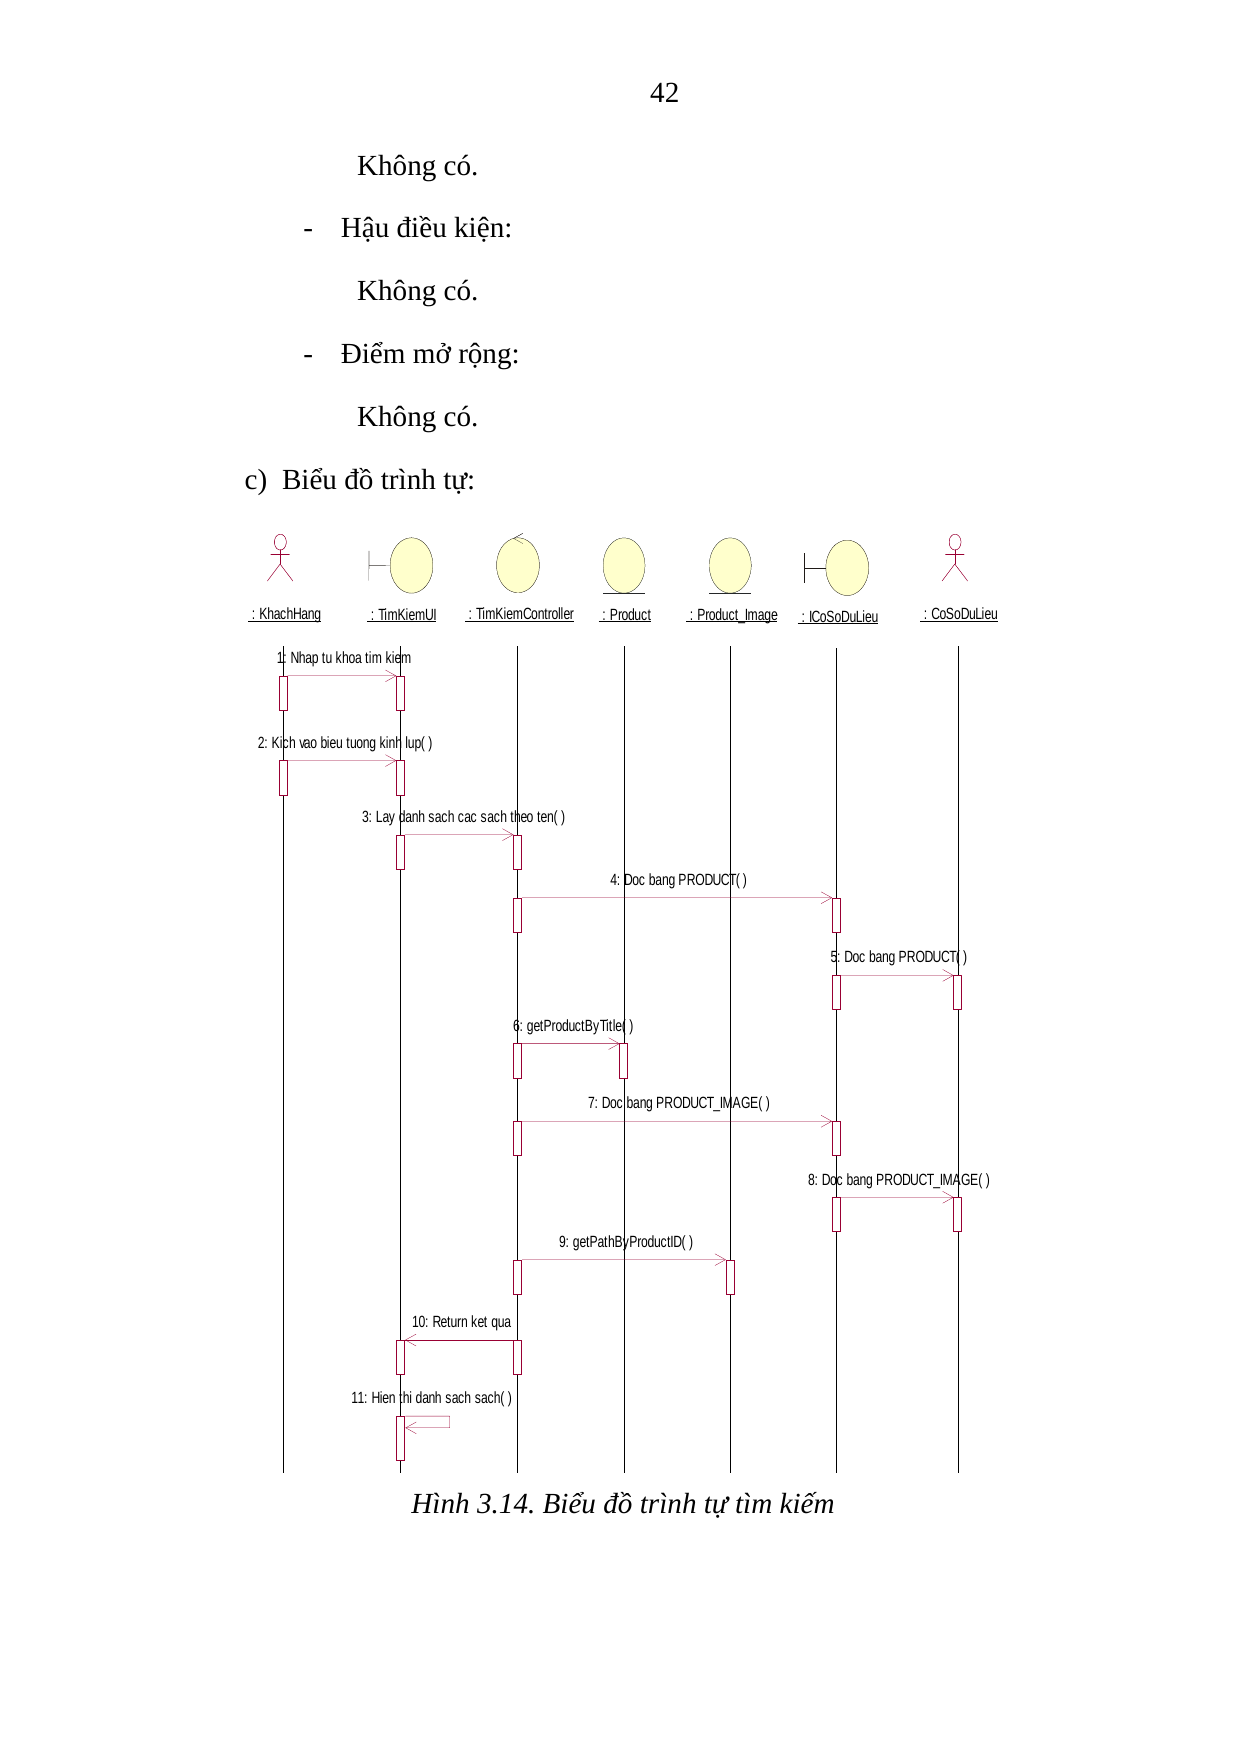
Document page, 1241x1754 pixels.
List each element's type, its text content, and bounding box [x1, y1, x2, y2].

list Hậu điều kiện: [303, 211, 1122, 244]
text Không có. [341, 399, 1122, 432]
text Không có. [341, 148, 1122, 181]
text Không có. [341, 273, 1122, 307]
list Điểm mở rộng: [303, 336, 1122, 370]
list Biểu đồ trình tự: [244, 462, 1122, 495]
